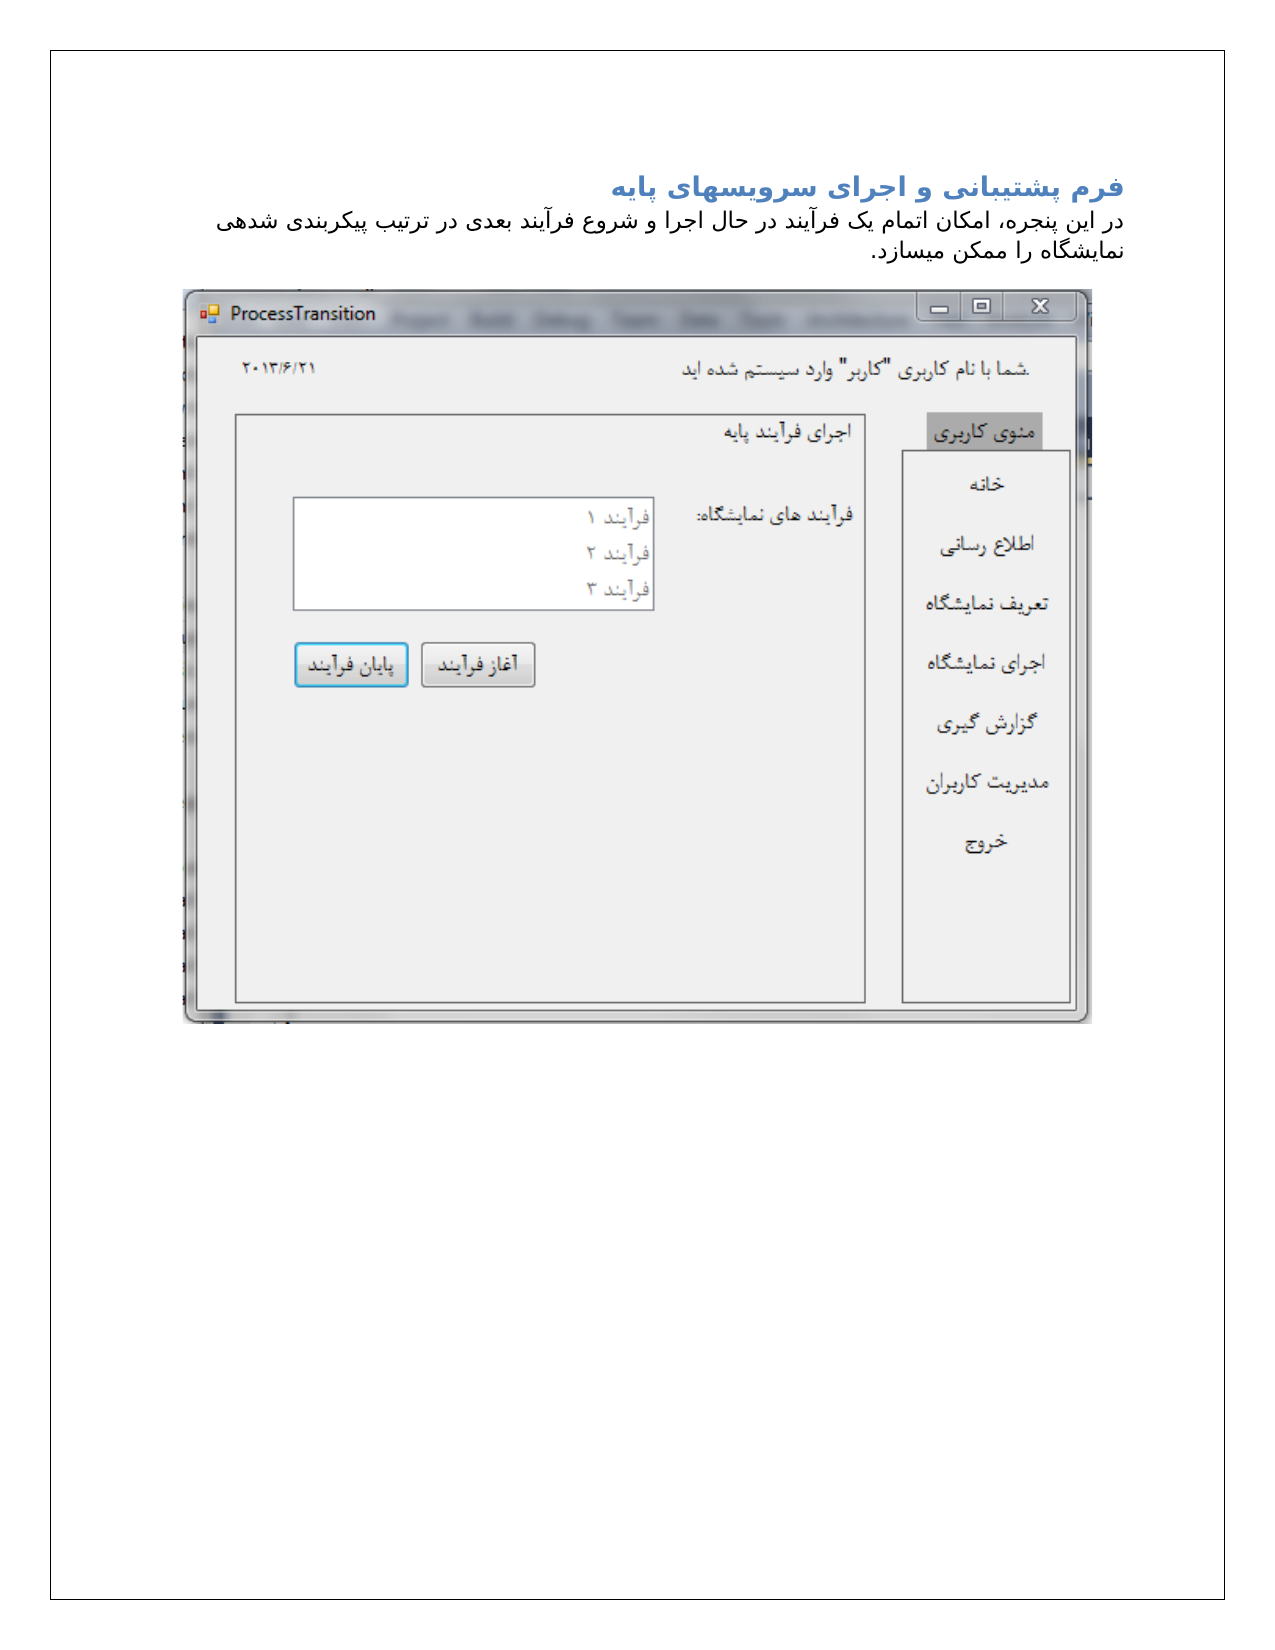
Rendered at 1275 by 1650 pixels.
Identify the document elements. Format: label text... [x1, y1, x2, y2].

picture [182, 289, 1093, 1024]
subtitle فرم پشتیبانی و اجرای سرویسهای پایه [150, 171, 1125, 202]
text در این پنجره، امکان اتمام یک فرآیند در حال اجرا و شروع فرآیند بعدی در ترتیب پیکربندی شدهی نمایشگاه را ممکن میسازد. [150, 207, 1125, 264]
